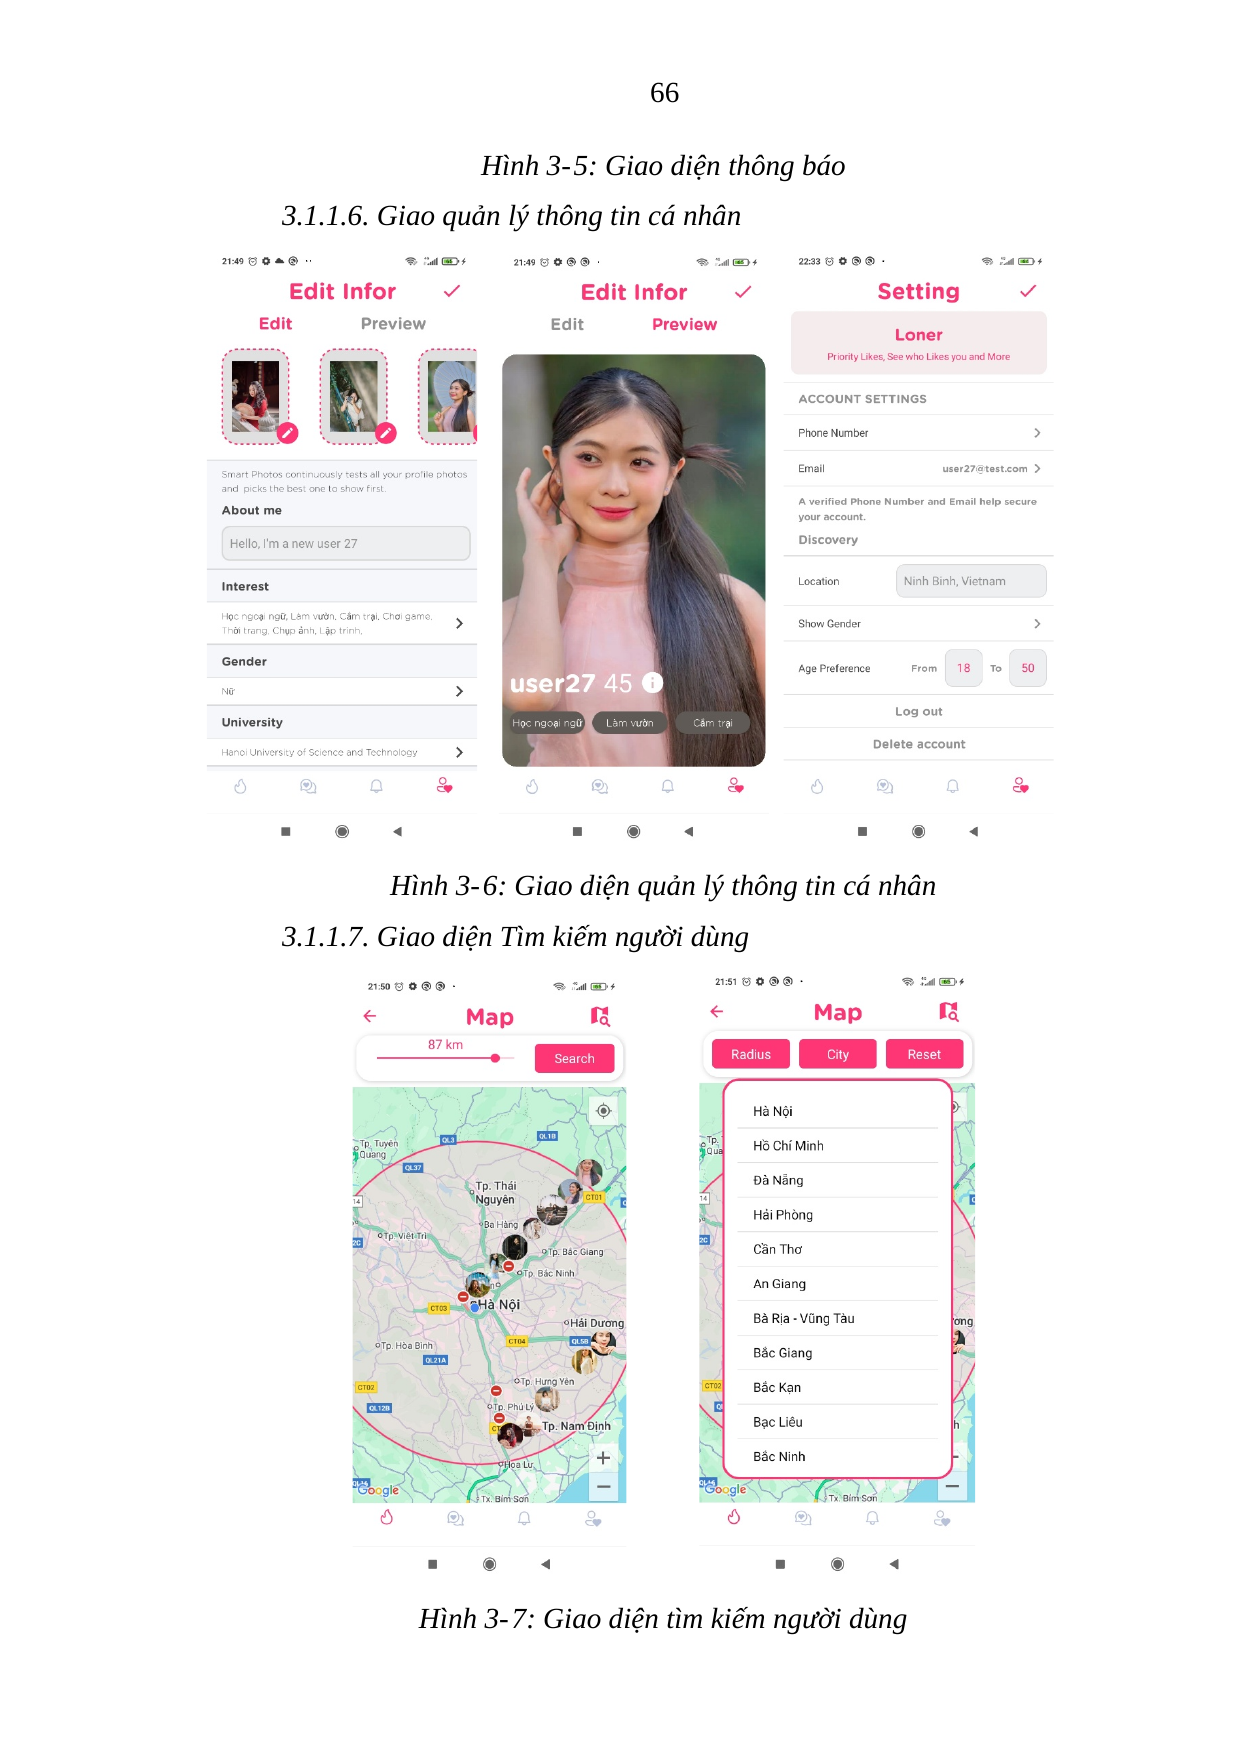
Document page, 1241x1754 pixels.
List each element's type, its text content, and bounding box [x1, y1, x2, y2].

picture [498, 249, 769, 849]
picture [783, 248, 1054, 849]
text Hình 3-7: Giao diện tìm kiếm người dùng [207, 1601, 1122, 1635]
text Giao quản lý thông tin cá nhân [282, 198, 1122, 232]
text Hình 3-6: Giao diện quản lý thông tin cá nhân [207, 868, 1122, 902]
picture [206, 248, 478, 849]
picture [352, 973, 627, 1582]
text Giao diện Tìm kiếm người dùng [282, 919, 1122, 952]
picture [699, 968, 976, 1582]
text Hình 3-5: Giao diện thông báo [207, 148, 1122, 181]
